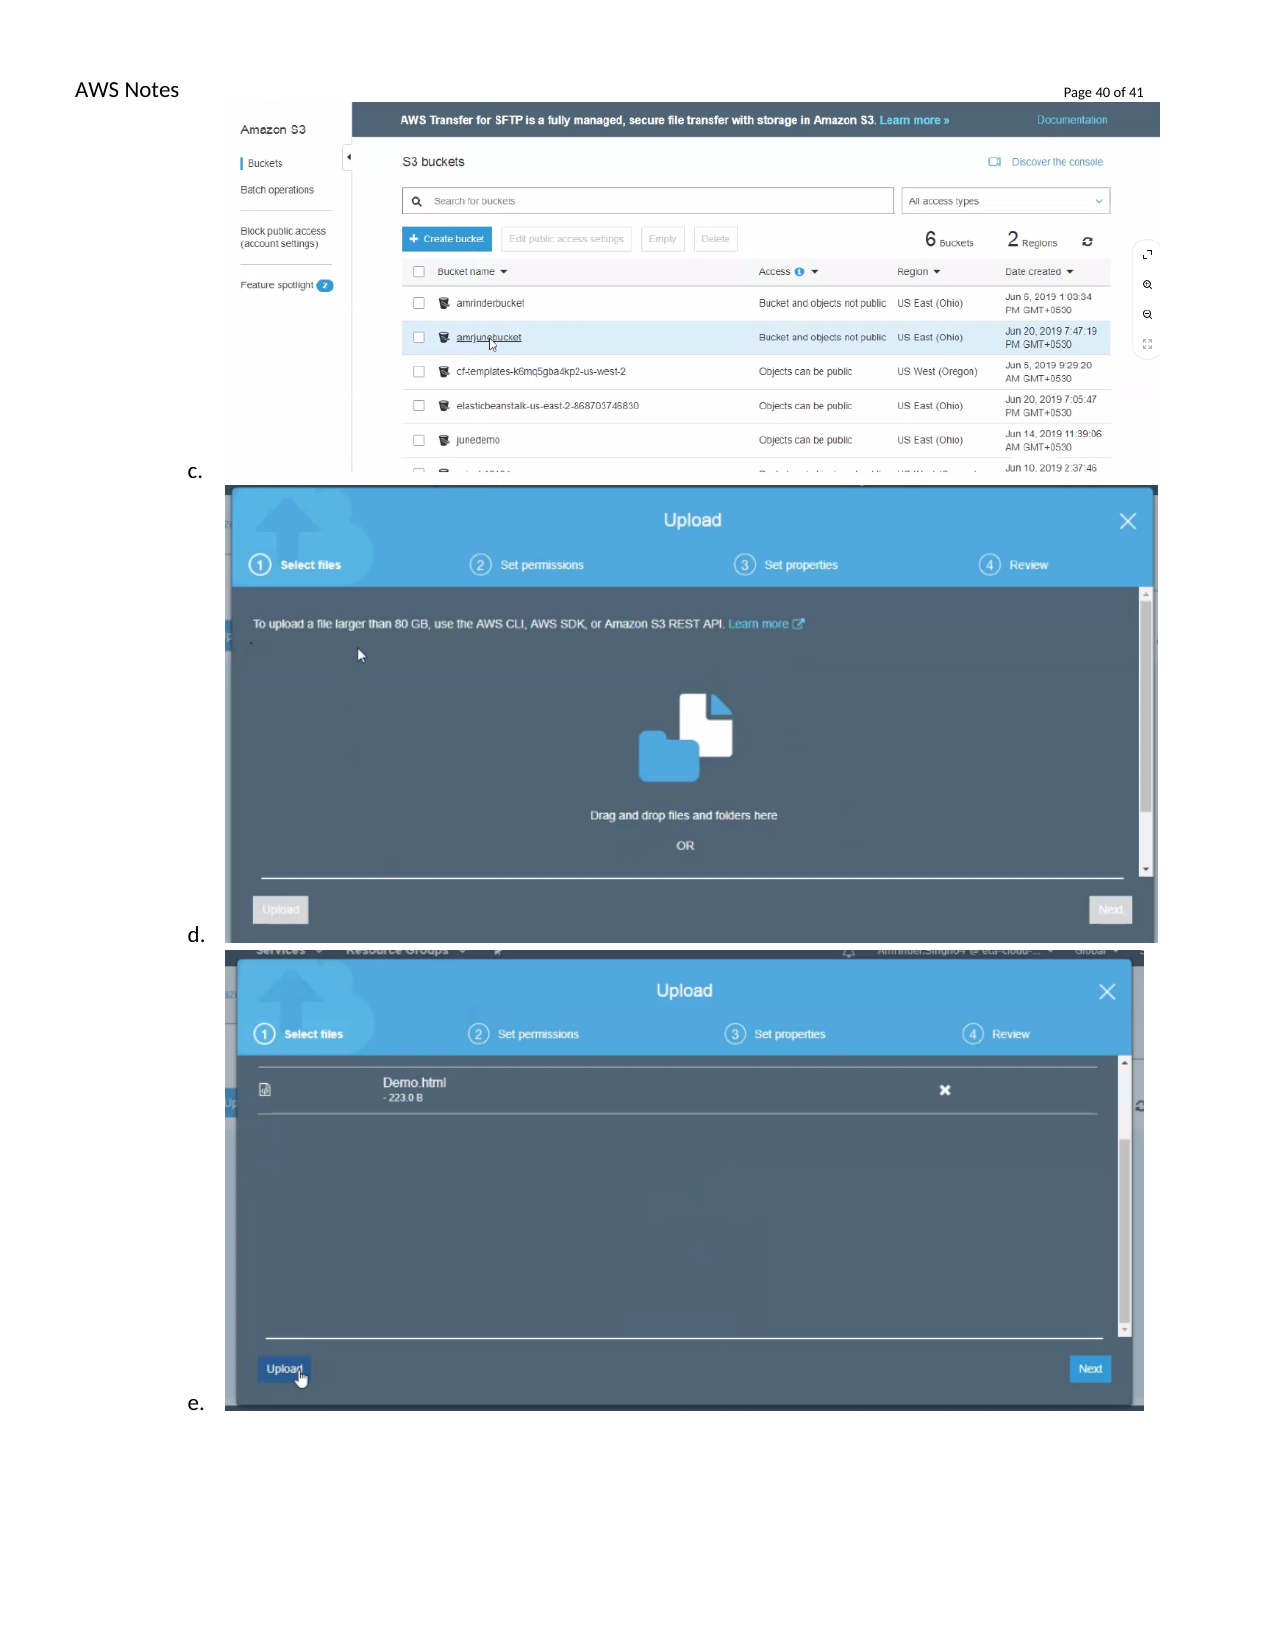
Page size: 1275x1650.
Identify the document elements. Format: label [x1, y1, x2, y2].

picture [225, 485, 1158, 943]
picture [225, 102, 1160, 478]
picture [225, 950, 1144, 1411]
